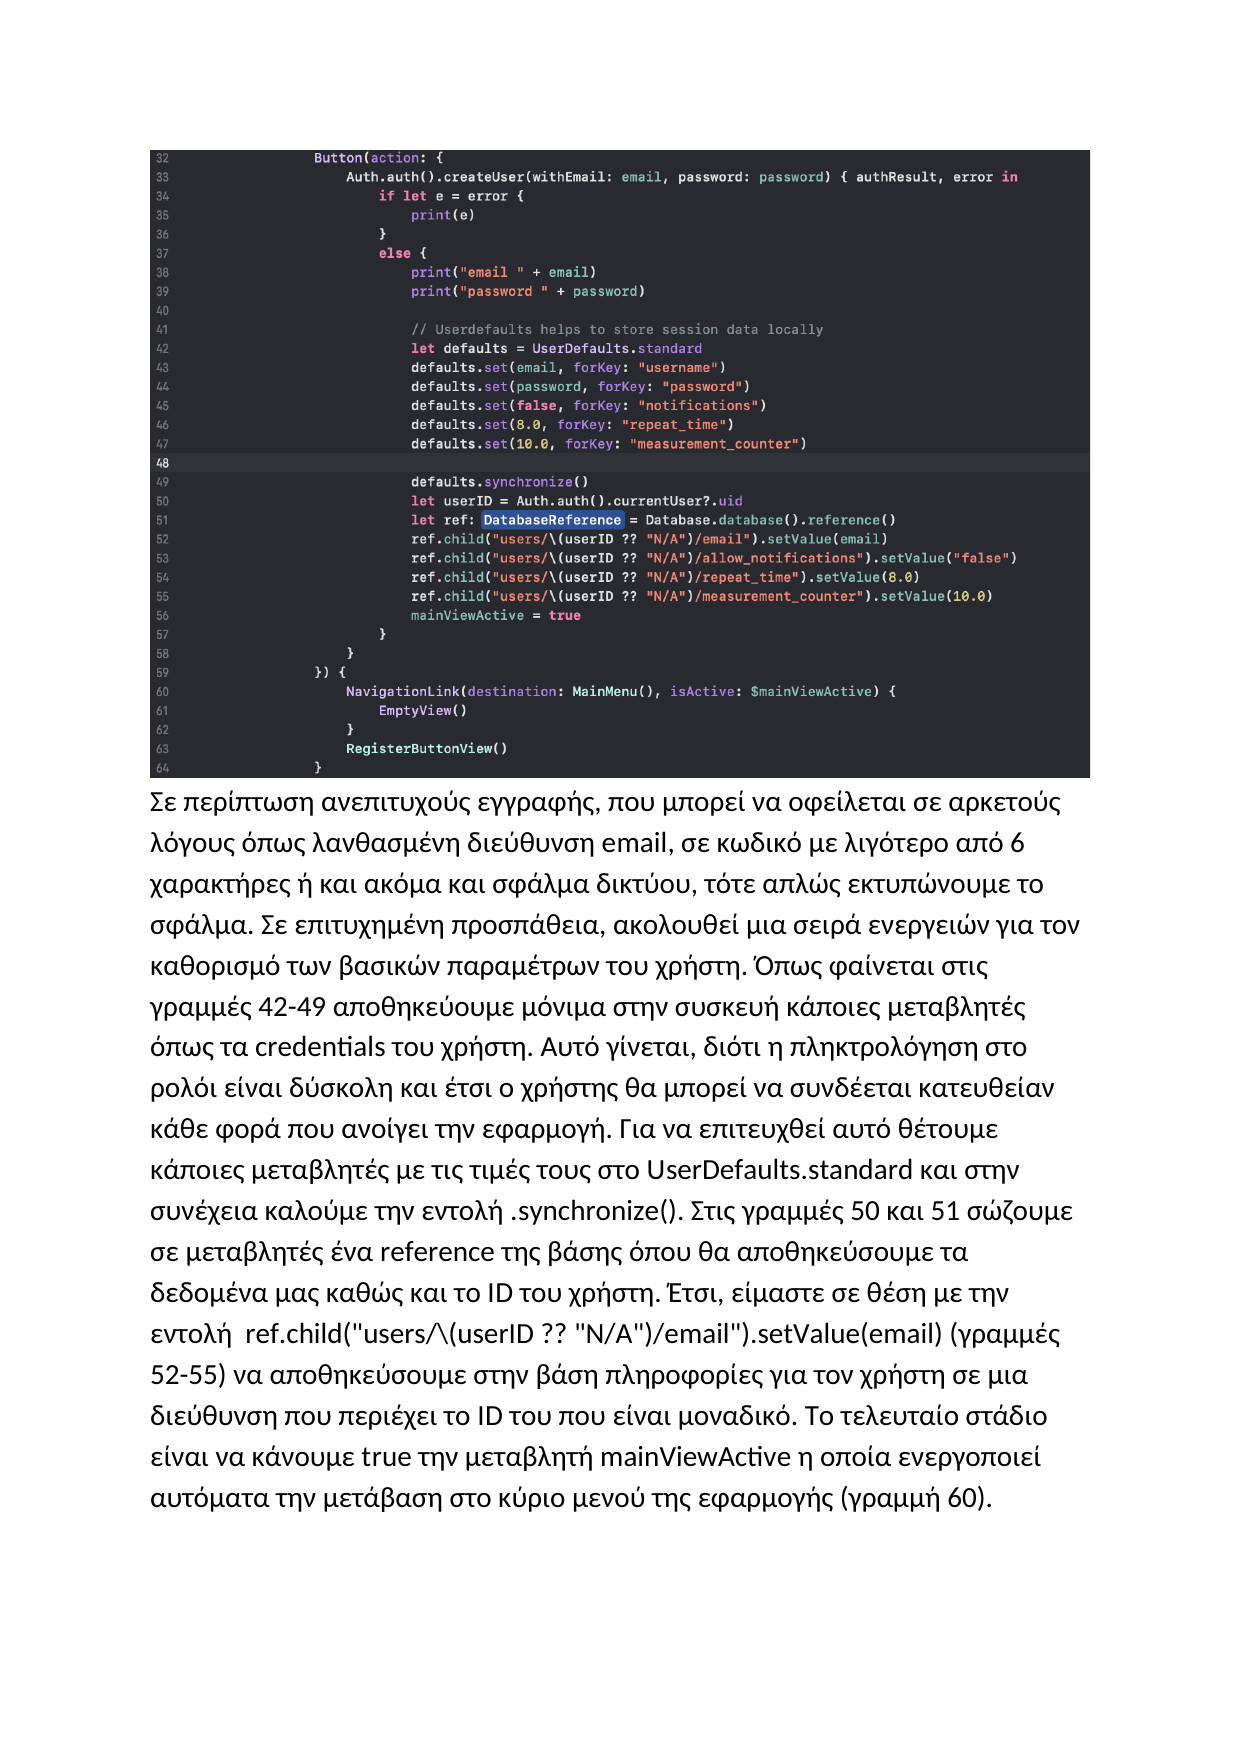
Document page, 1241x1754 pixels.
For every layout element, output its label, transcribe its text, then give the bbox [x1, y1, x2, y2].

text Στην συνέχεια καλούμε την συνάρτηση createUser(withEmail: , password:), δίνοντας φυσικά τα κατάλληλα ορίσματα όπως φαίνεται στην παρακάτω εικόνα.Σε περίπτωση ανεπιτυχούς εγγραφής, που μπορεί να οφείλεται σε αρκετούς λόγους όπως λανθασμένη διεύθυνση email, σε κωδικό με λιγότερο από 6 χαρακτήρες ή και ακόμα και σφάλμα δικτύου, τότε απλώς εκτυπώνουμε το σφάλμα. Σε επιτυχημένη προσπάθεια, ακολουθεί μια σειρά ενεργειών για τον καθορισμό των βασικών παραμέτρων του χρήστη. Όπως φαίνεται στις γραμμές 42-49 αποθηκεύουμε μόνιμα στην συσκευή κάποιες μεταβλητές όπως τα credentials του χρήστη. Αυτό γίνεται, διότι η πληκτρολόγηση στο ρολόι είναι δύσκολη και έτσι ο χρήστης θα μπορεί να συνδέεται κατευθείαν κάθε φορά που ανοίγει την εφαρμογή. Για να επιτευχθεί αυτό θέτουμε κάποιες μεταβλητές με τις τιμές τους στο UserDefaults.standard και στην συνέχεια καλούμε την εντολή .synchronize(). Στις γραμμές 50 και 51 σώζουμε σε μεταβλητές ένα reference της βάσης όπου θα αποθηκεύσουμε τα δεδομένα μας καθώς και το ID του χρήστη. Έτσι, είμαστε σε θέση με την εντολή ref.child("users/\(userID ?? "N/A")/email").setValue(email) (γραμμές 52-55) να αποθηκεύσουμε στην βάση πληροφορίες για τον χρήστη σε μια διεύθυνση που περιέχει το ID του που είναι μοναδικό. Το τελευταίο στάδιο είναι να κάνουμε true την μεταβλητή mainViewActive η οποία ενεργοποιεί αυτόματα την μετάβαση στο κύριο μενού της εφαρμογής (γραμμή 60). [150, 778, 1090, 1514]
picture [150, 150, 1091, 778]
